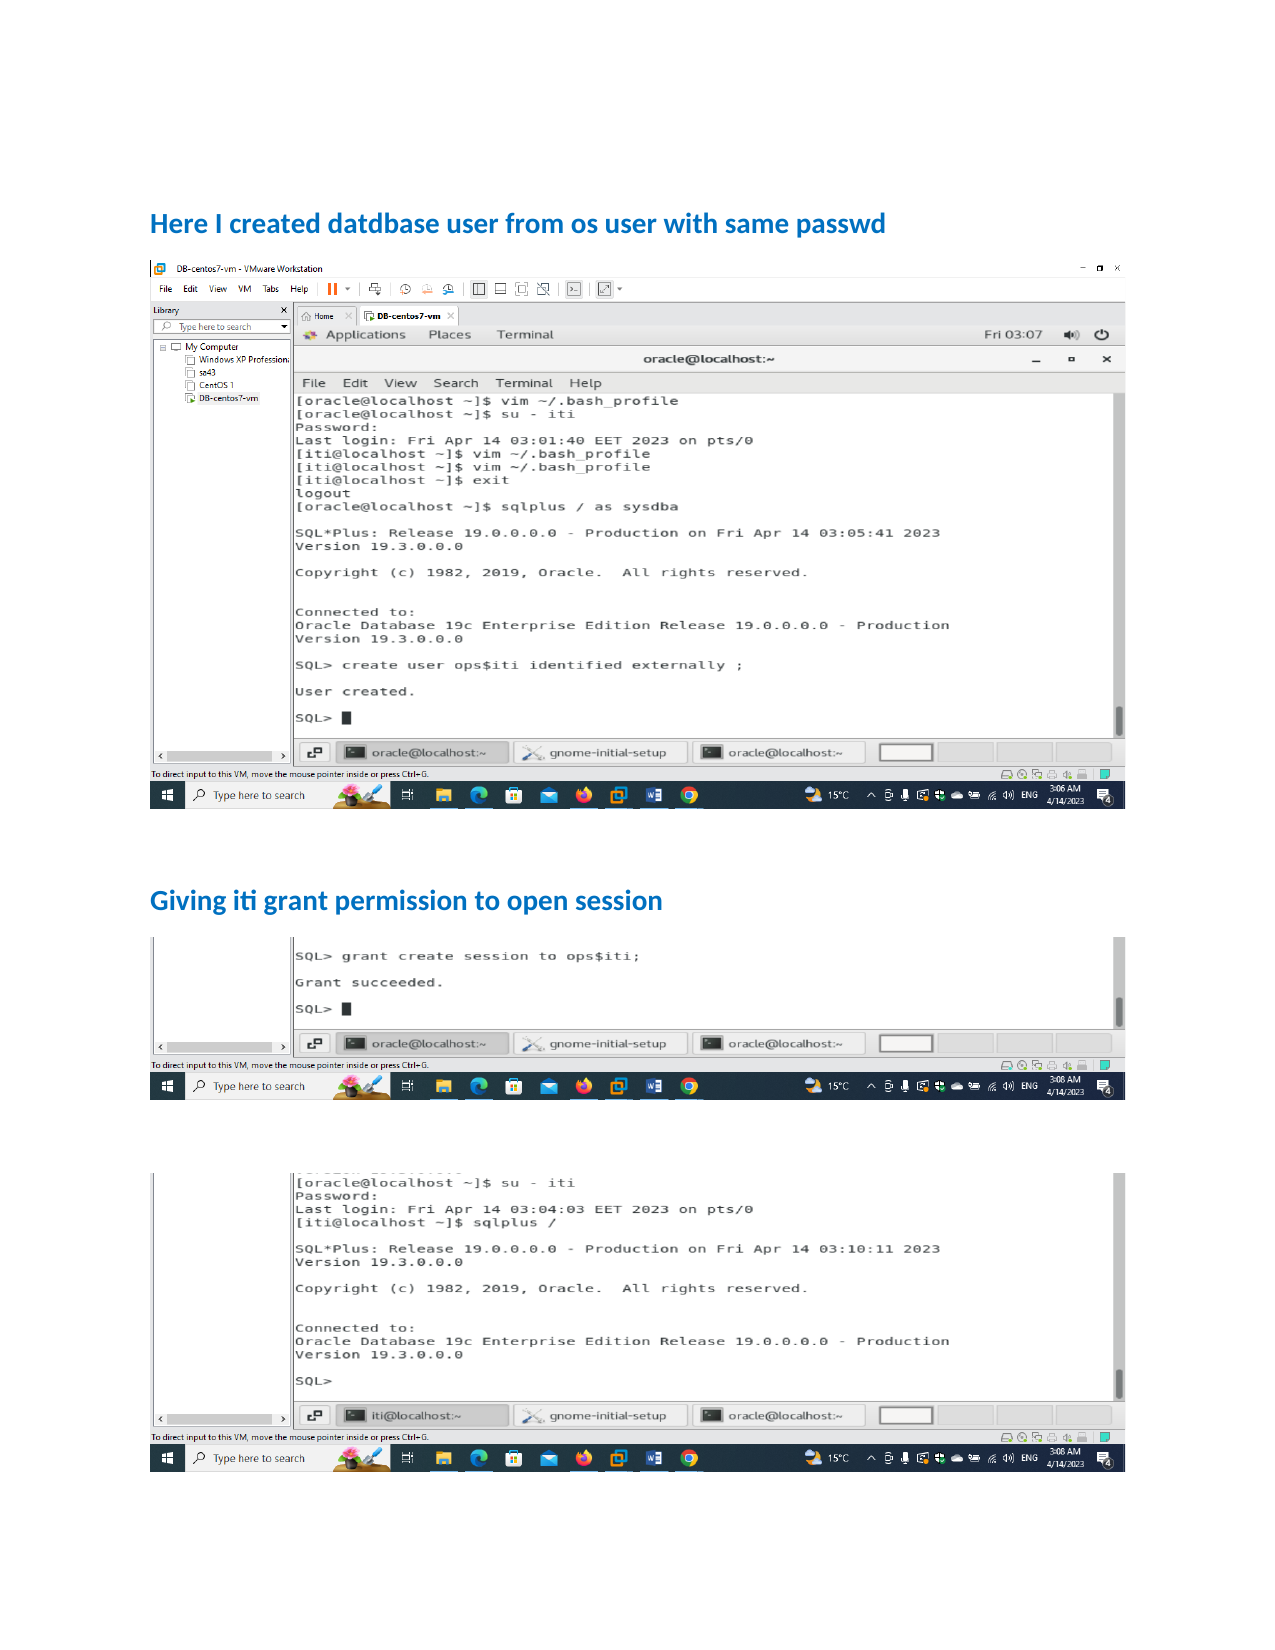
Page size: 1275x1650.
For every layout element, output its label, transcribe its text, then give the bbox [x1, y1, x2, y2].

picture [150, 260, 1125, 809]
picture [150, 937, 1125, 1100]
picture [150, 1173, 1125, 1472]
text Giving iti grant permission to open session [150, 882, 1125, 918]
text Here I created datdbase user from os user with same passwd [150, 205, 1125, 241]
